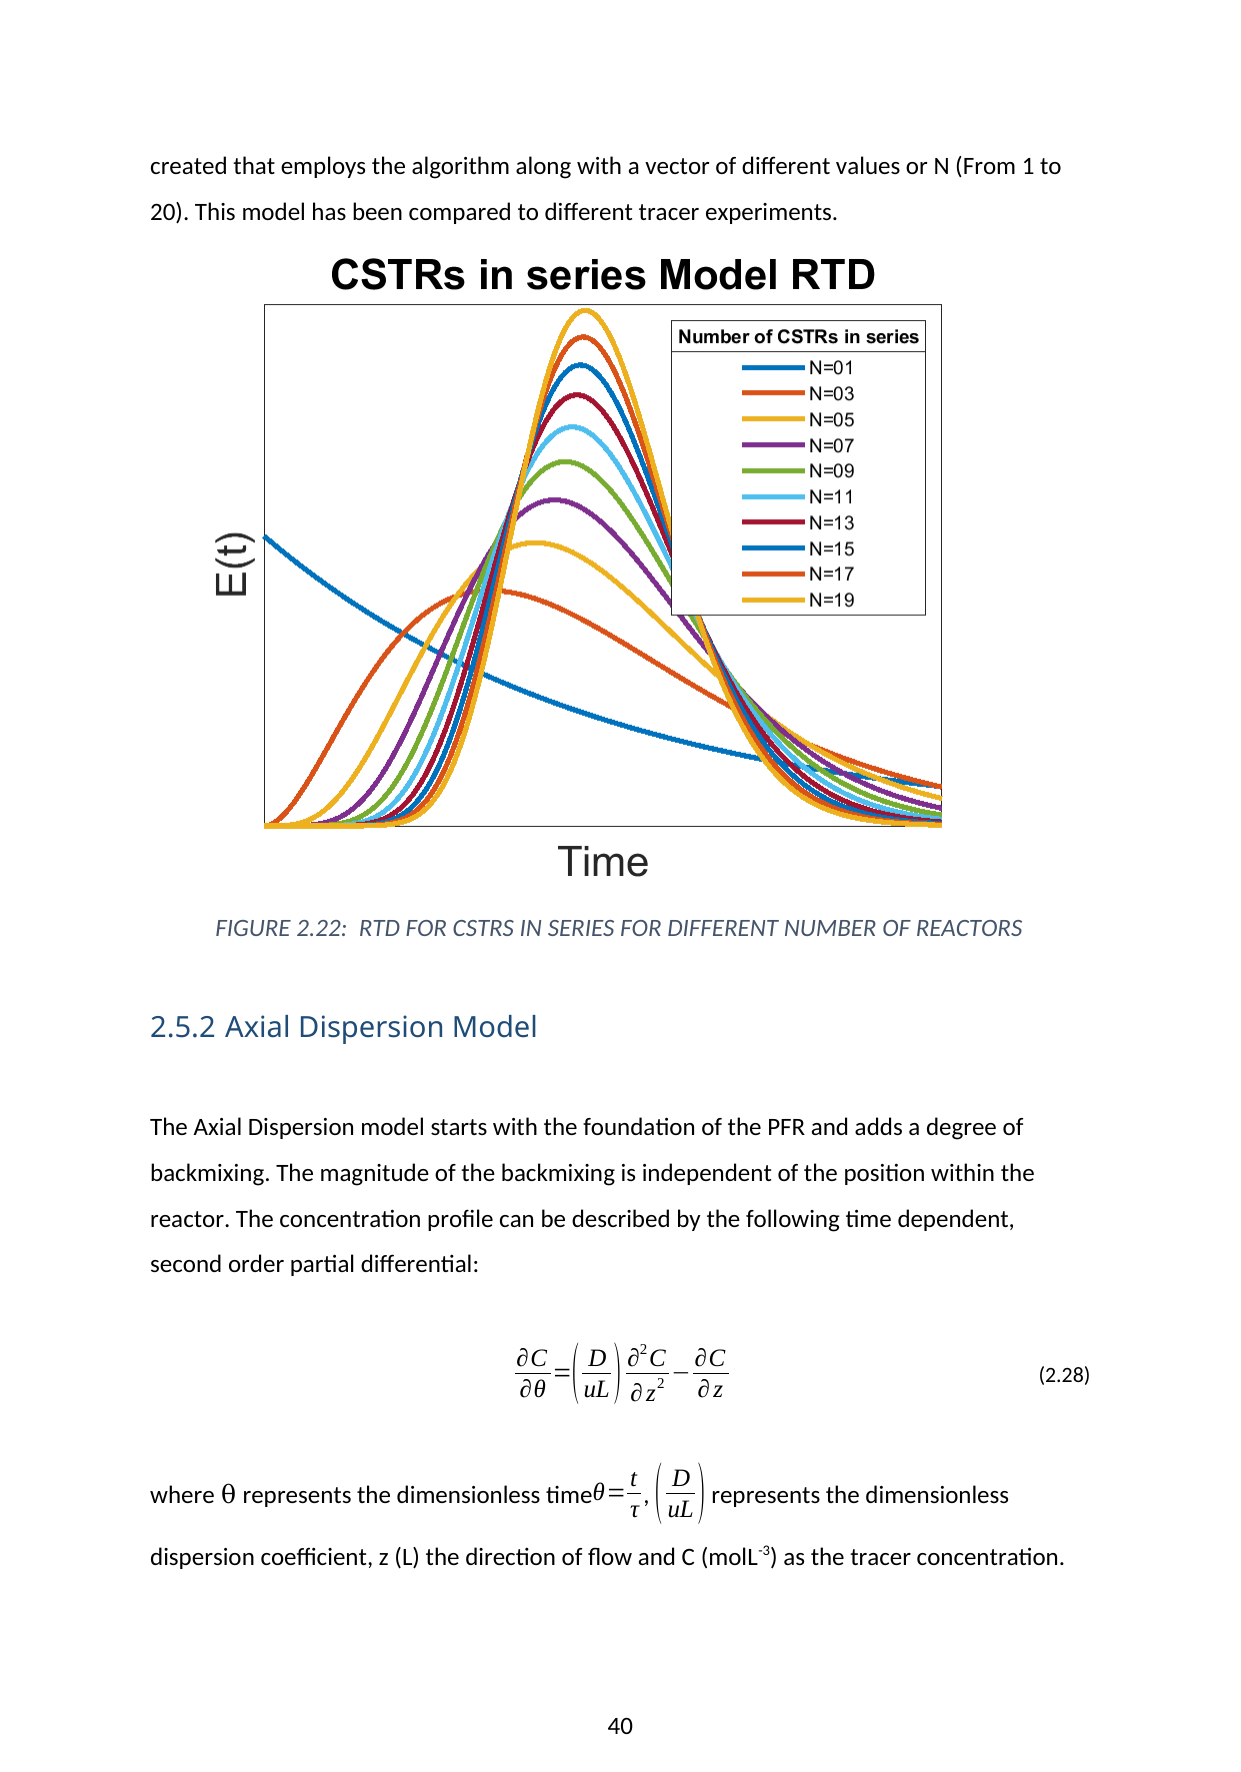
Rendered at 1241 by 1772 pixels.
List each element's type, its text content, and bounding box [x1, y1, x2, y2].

subtitle 2.5.2 Axial Dispersion Model [150, 1006, 1090, 1046]
picture [150, 241, 1025, 898]
text (2.28) [150, 1340, 1090, 1406]
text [150, 150, 1090, 226]
text where θ represents the dimensionless time, represents the dimensionless dispersion coefficient, z (L) the direction of flow and C (molL-3) as the tracer concentration. [150, 1461, 1090, 1572]
text The Axial Dispersion model starts with the foundation of the PFR and adds a degree of backmixing. The magnitude of the backmixing is independent of the position within the reactor. The concentration profile can be described by the following time dependent, second order partial differential: [150, 1111, 1090, 1279]
